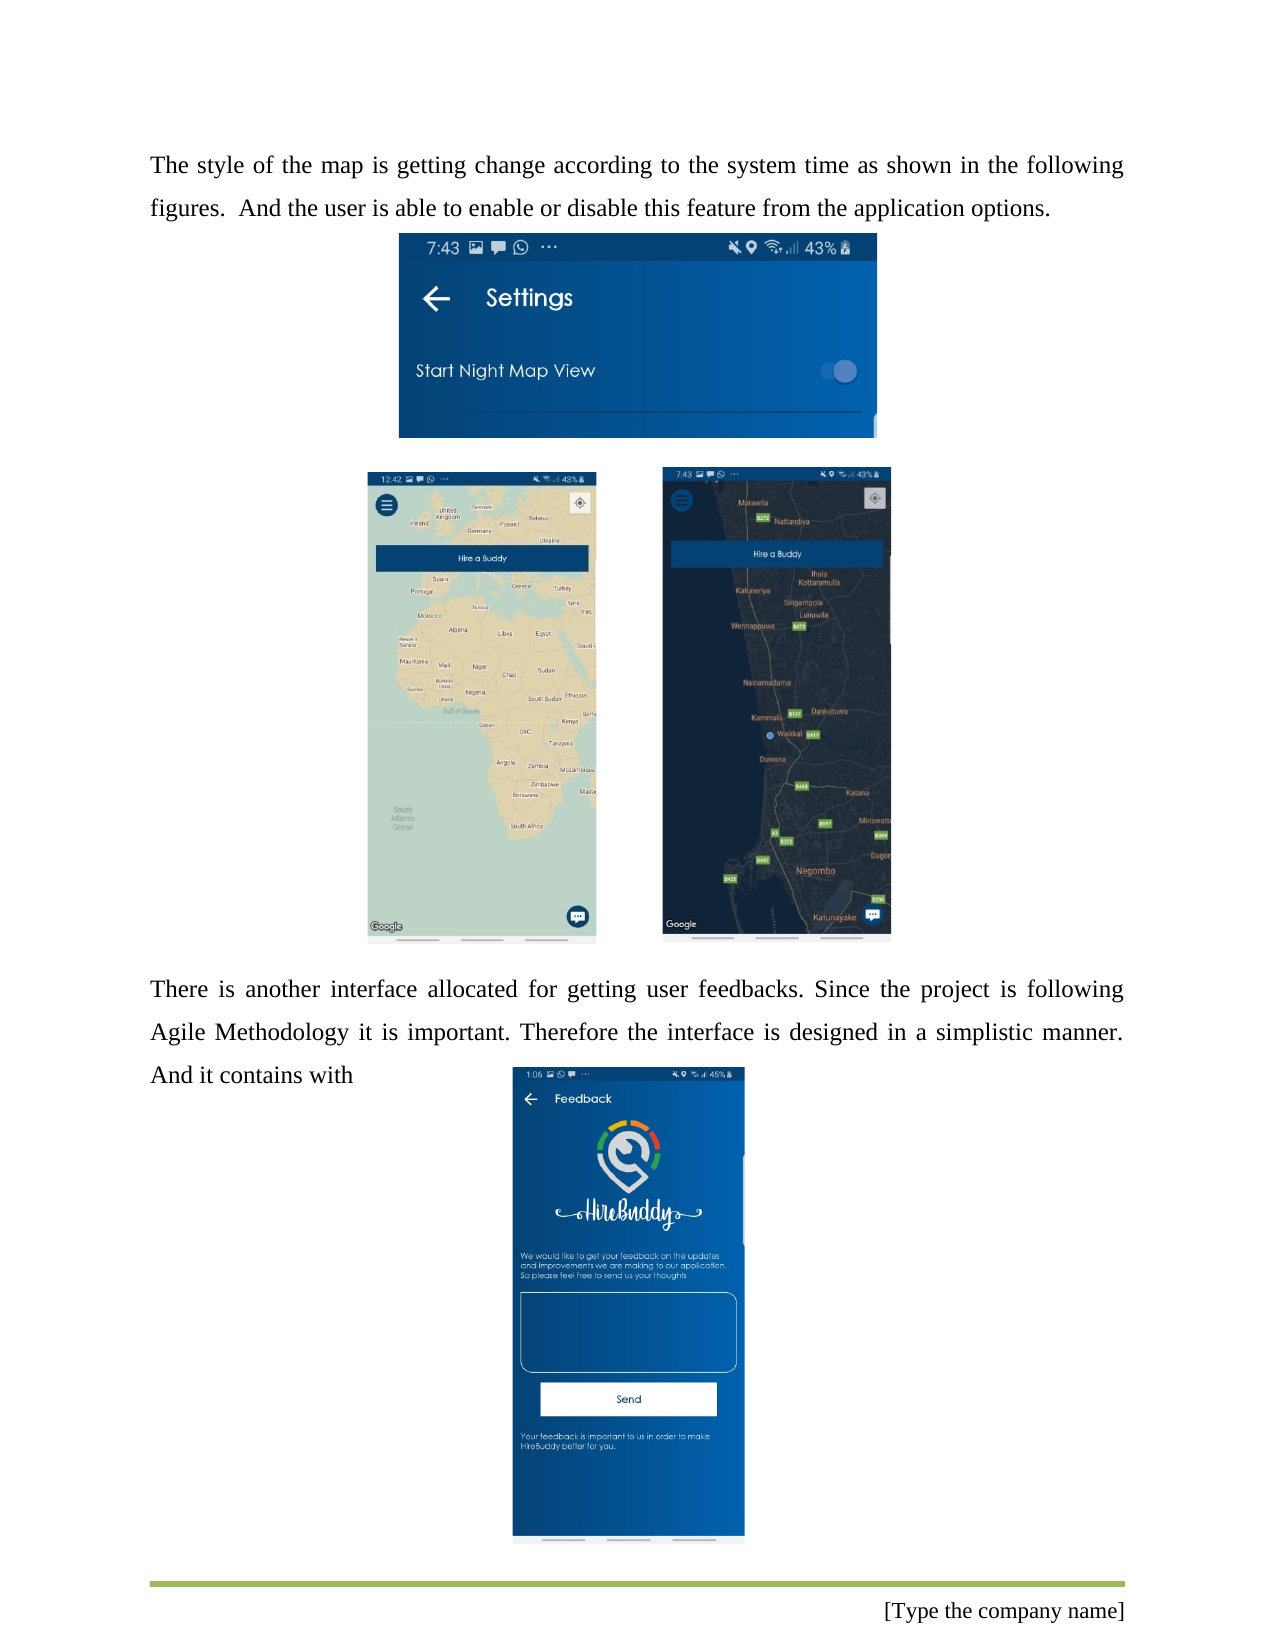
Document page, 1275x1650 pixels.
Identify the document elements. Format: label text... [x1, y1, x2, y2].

picture [398, 233, 878, 438]
text The style of the map is getting change according to the system time as shown in the following figures. And the user is able to enable or disable this feature from the application options. [150, 150, 1125, 222]
picture [662, 467, 892, 942]
picture [367, 472, 597, 944]
text There is another interface allocated for getting user feedbacks. Since the project is following Agile Methodology it is important. Therefore the interface is designed in a simplistic manner. And it contains with [150, 974, 1125, 1089]
picture [512, 1067, 745, 1544]
